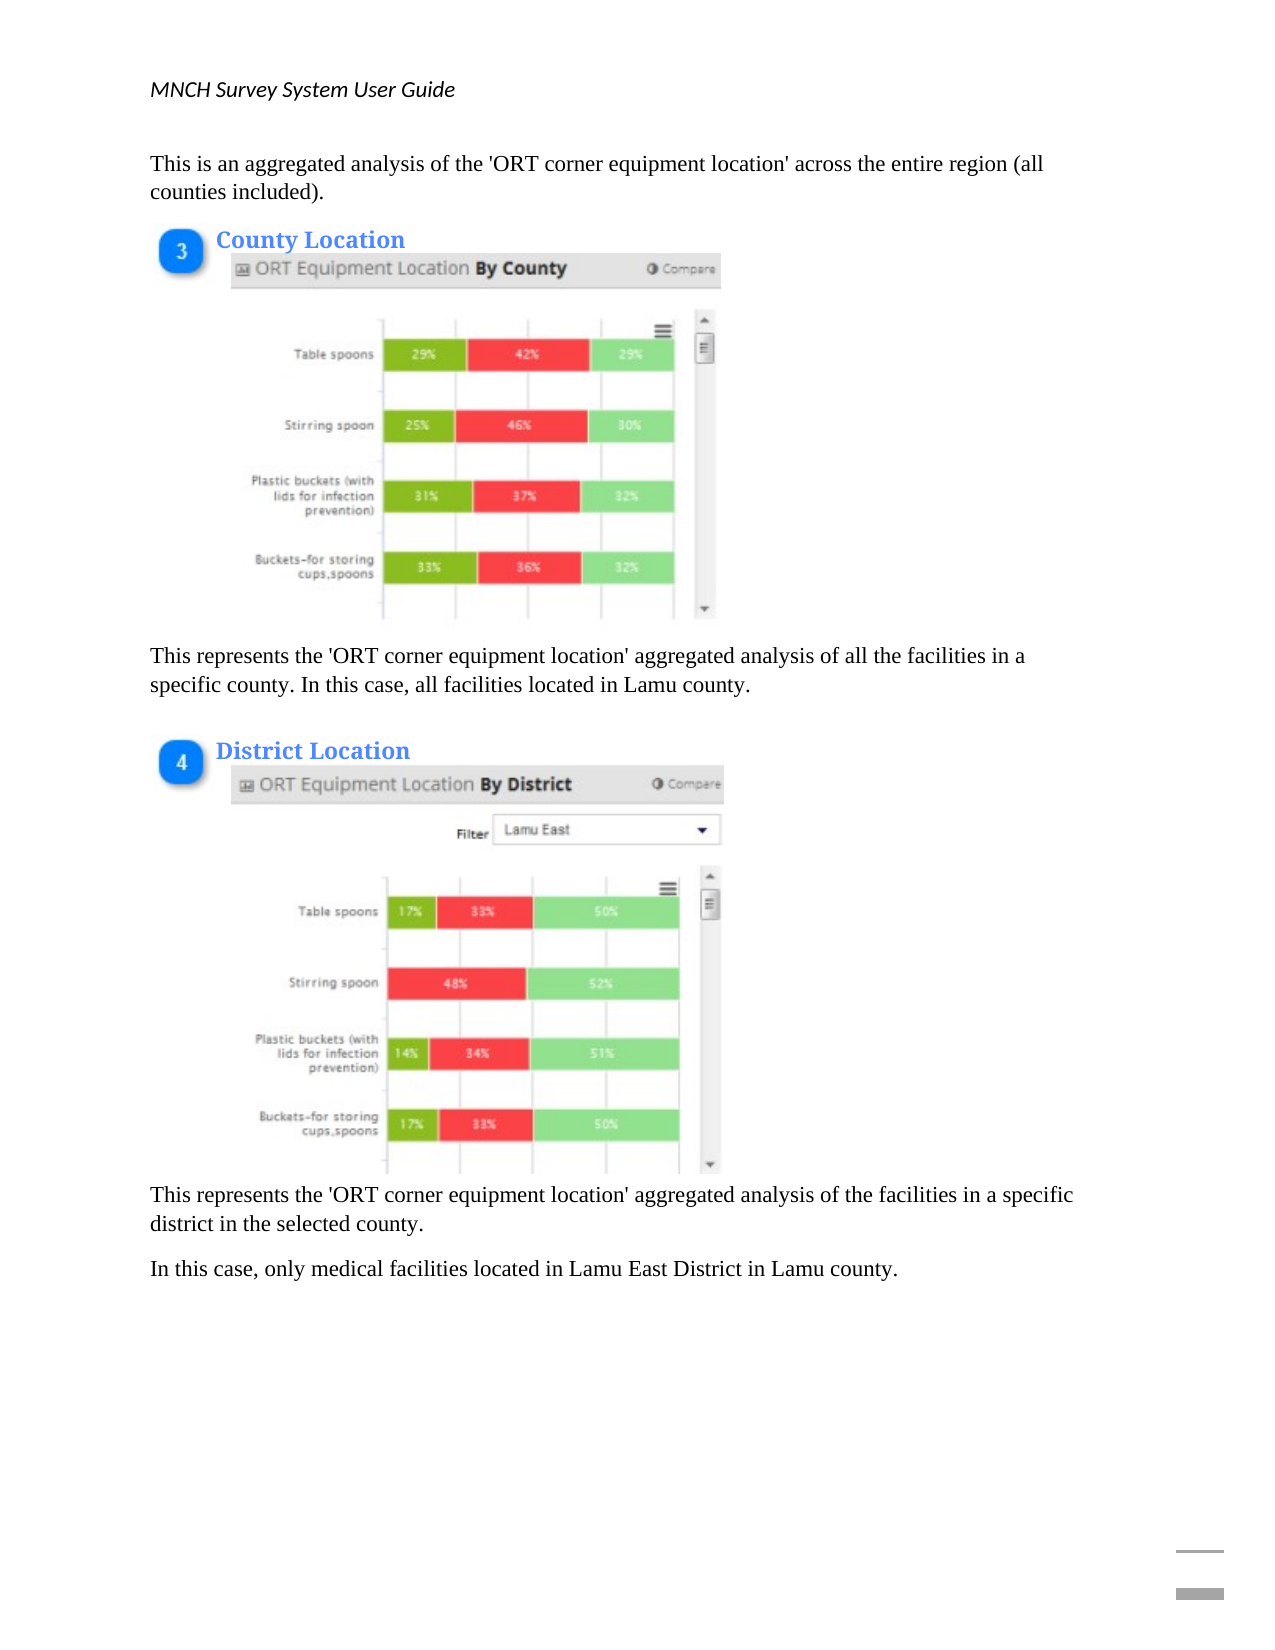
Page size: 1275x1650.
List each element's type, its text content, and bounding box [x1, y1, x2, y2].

text This represents the 'ORT corner equipment location' aggregated analysis of all the facilities in a specific county. In this case, all facilities located in Lamu county. [150, 642, 1095, 697]
text This is an aggregated analysis of the 'ORT corner equipment location' across the entire region (all counties included). [150, 150, 1125, 205]
picture [231, 253, 721, 635]
picture [231, 764, 724, 1174]
picture [153, 223, 216, 286]
text This represents the 'ORT corner equipment location' aggregated analysis of the facilities in a specific district in the selected county. [150, 1181, 1125, 1236]
picture [153, 734, 216, 797]
text In this case, only medical facilities located in Lamu East District in Lamu county. [150, 1255, 1125, 1281]
